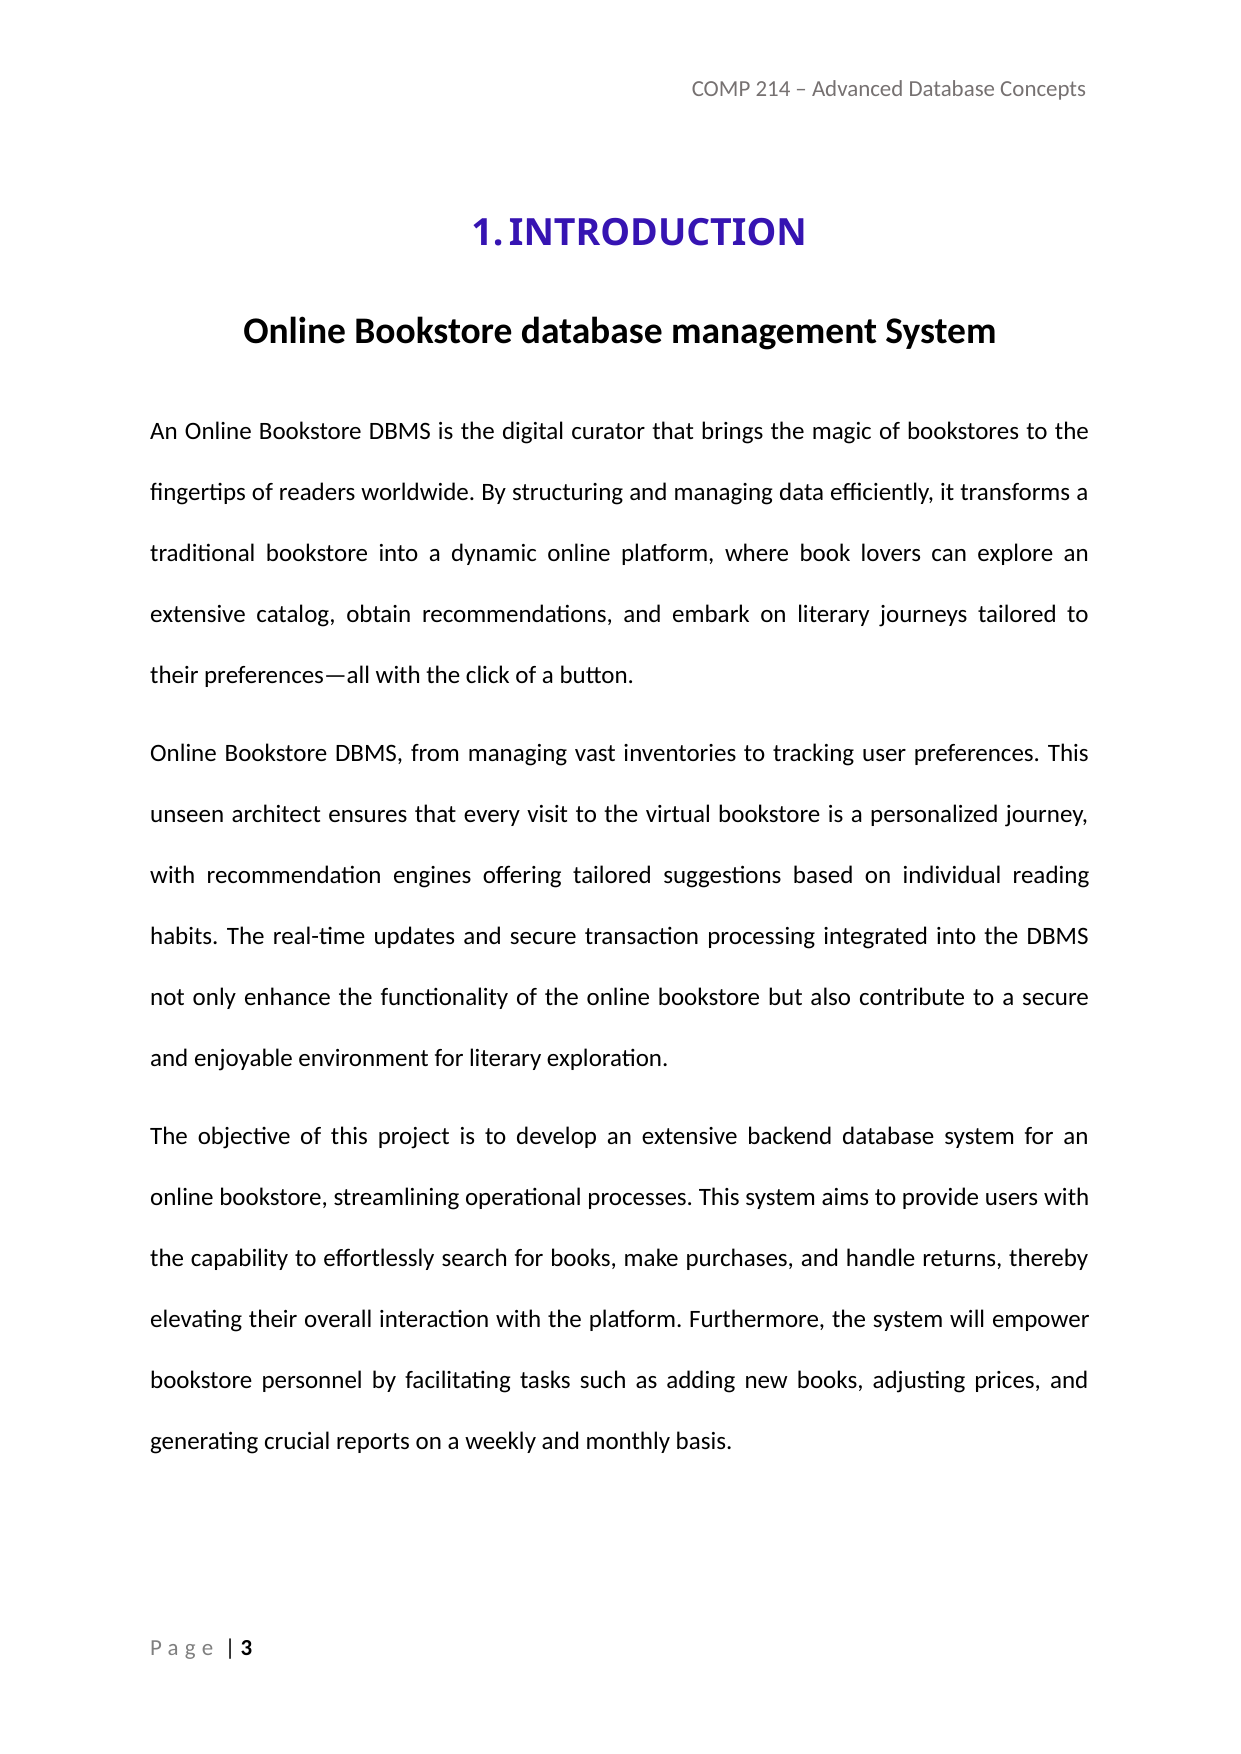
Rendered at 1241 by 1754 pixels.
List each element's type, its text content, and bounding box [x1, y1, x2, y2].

subtitle INTRODUCTION [187, 205, 1090, 256]
text Online Bookstore DBMS, from managing vast inventories to tracking user preferences. This unseen architect ensures that every visit to the virtual bookstore is a personalized journey, with recommendation engines offering tailored suggestions based on individual reading habits. The real-time updates and secure transaction processing integrated into the DBMS not only enhance the functionality of the online bookstore but also contribute to a secure and enjoyable environment for literary exploration. [150, 737, 1090, 1073]
text An Online Bookstore DBMS is the digital curator that brings the magic of bookstores to the fingertips of readers worldwide. By structuring and managing data efficiently, it transforms a traditional bookstore into a dynamic online platform, where book lovers can explore an extensive catalog, obtain recommendations, and embark on literary journeys tailored to their preferences—all with the click of a button. [150, 416, 1090, 690]
text The objective of this project is to develop an extensive backend database system for an online bookstore, streamlining operational processes. This system aims to provide users with the capability to effortlessly search for books, make purchases, and handle returns, thereby elevating their overall interaction with the platform. Furthermore, the system will empower bookstore personnel by facilitating tasks such as adding new books, adjusting prices, and generating crucial reports on a weekly and monthly basis. [150, 1120, 1090, 1456]
text Online Bookstore database management System [150, 307, 1090, 353]
